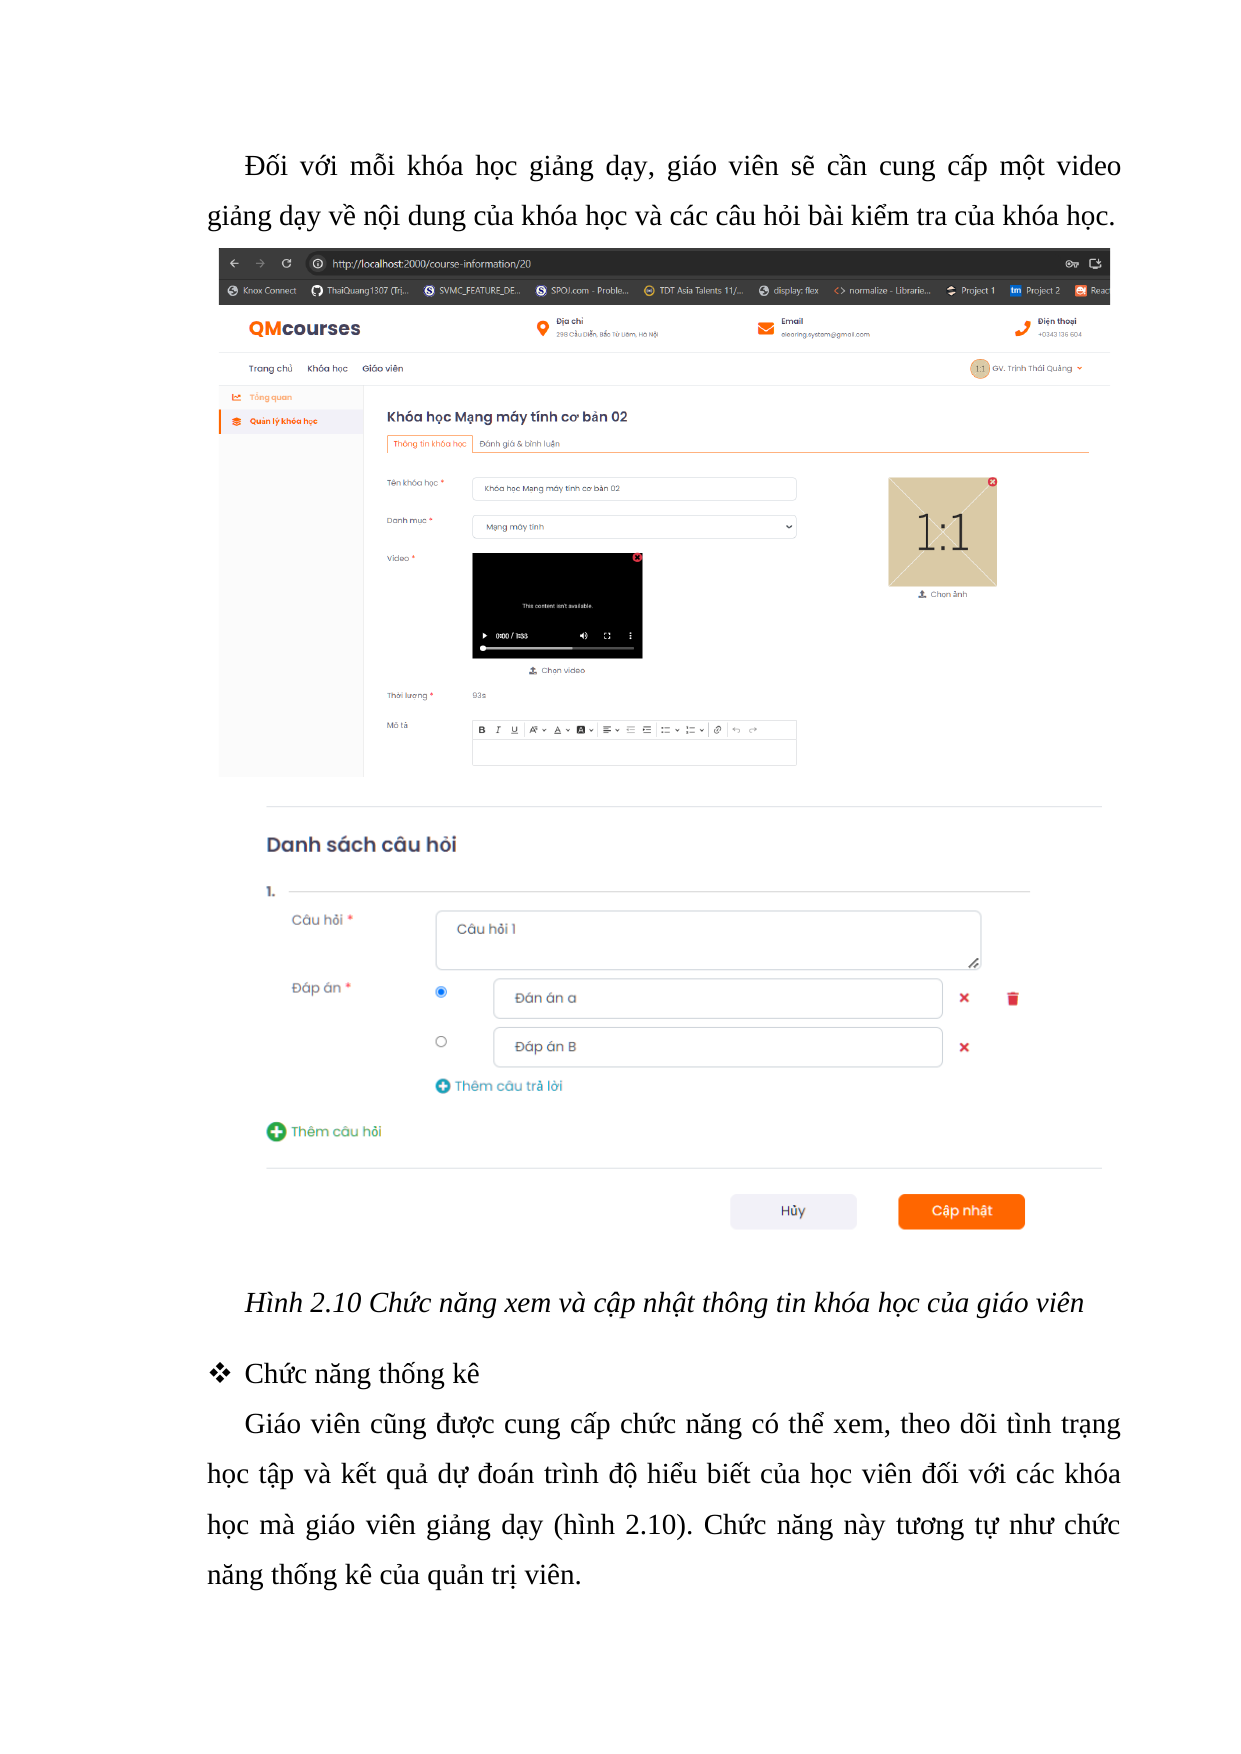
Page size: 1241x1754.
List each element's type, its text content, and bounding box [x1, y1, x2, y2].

picture [227, 793, 1102, 1268]
text Giáo viên cũng được cung cấp chức năng có thể xem, theo dõi tình trạng học tập và kết quả dự đoán trình độ hiểu biết của học viên đối với các khóa học mà giáo viên giảng dạy (hình 2.10). Chức năng này tương tự như chức năng thống kê của quản trị viên. [207, 1406, 1122, 1591]
picture [218, 248, 1111, 777]
list Chức năng thống kê [207, 1356, 1122, 1389]
text Đối với mỗi khóa học giảng dạy, giáo viên sẽ cần cung cấp một video giảng dạy về nội dung của khóa học và các câu hỏi bài kiểm tra của khóa học. [207, 148, 1122, 232]
